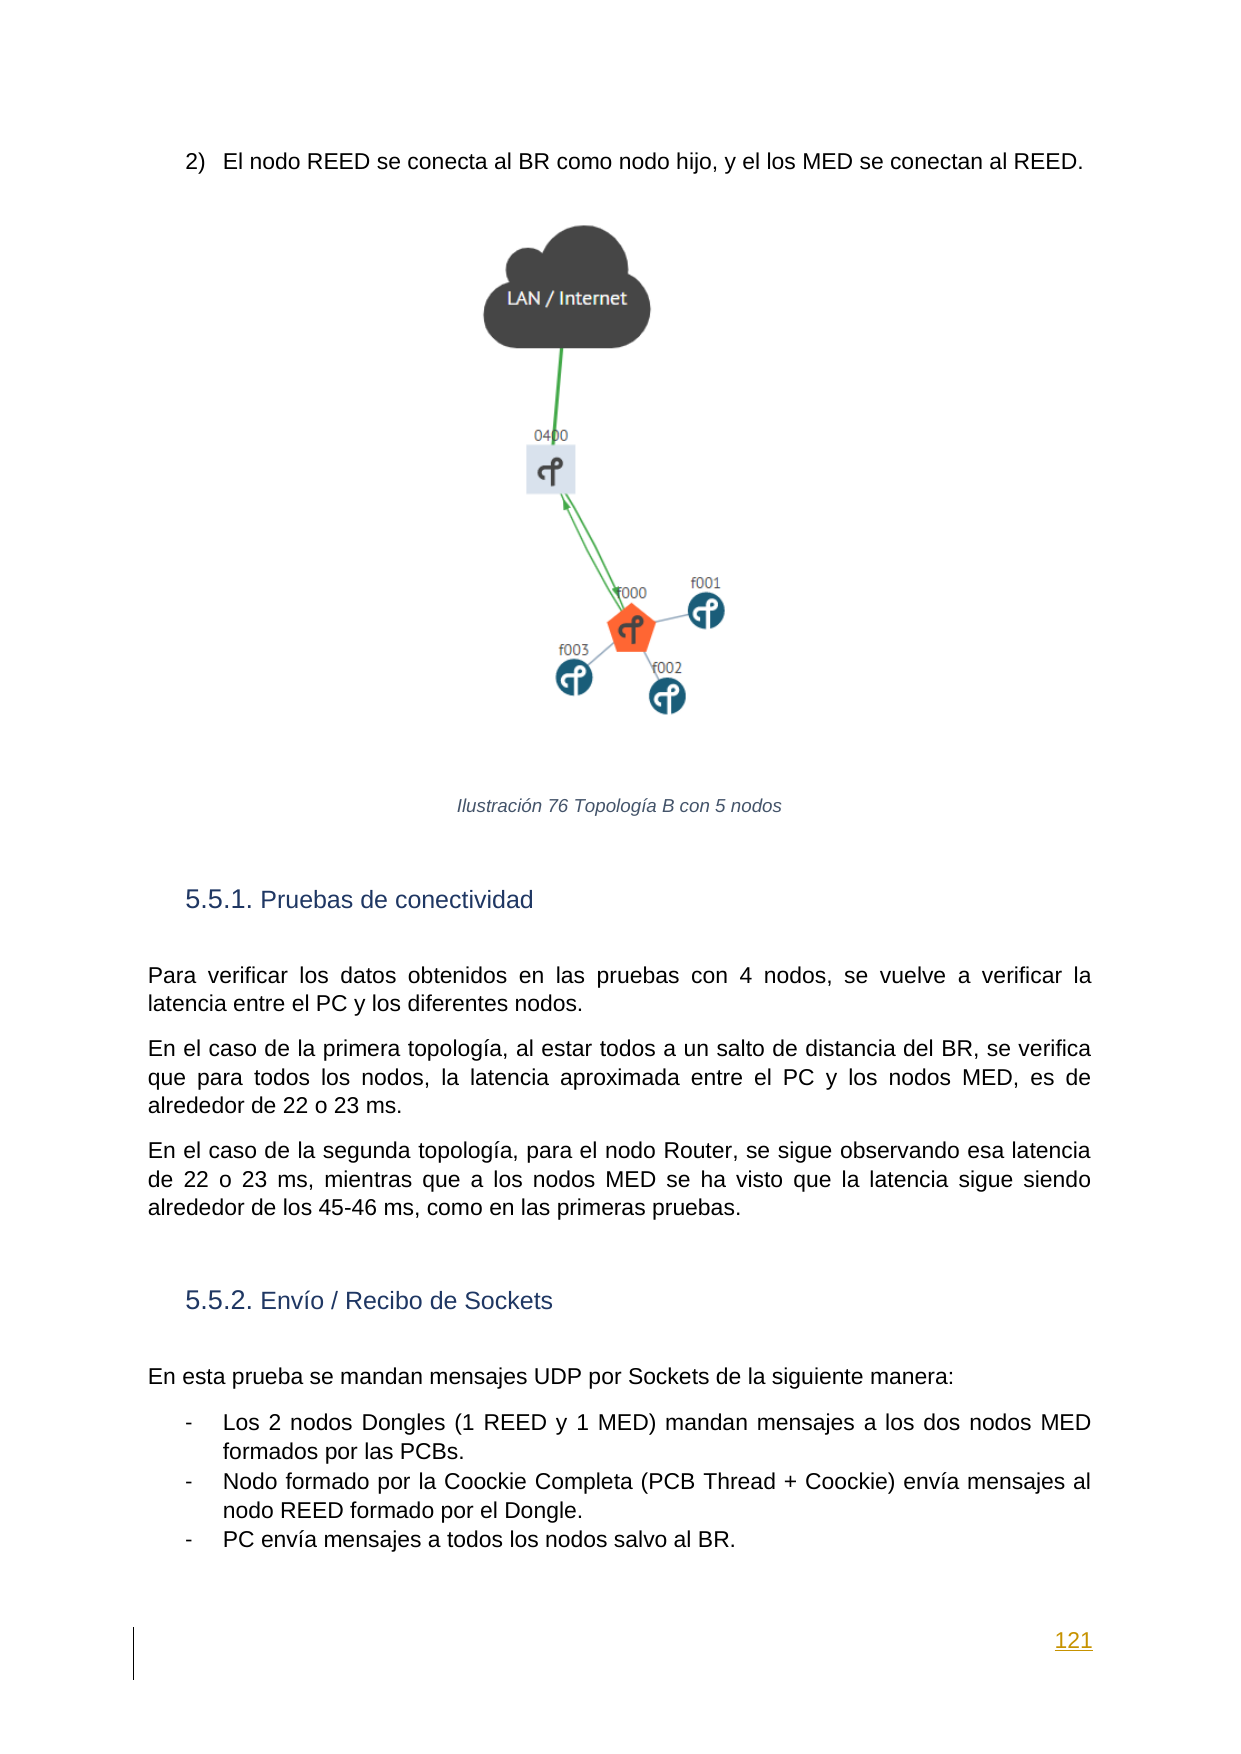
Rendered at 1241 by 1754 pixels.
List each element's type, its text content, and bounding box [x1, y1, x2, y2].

subtitle Envío / Recibo de Sockets [185, 1284, 1092, 1316]
text En esta prueba se mandan mensajes UDP por Sockets de la siguiente manera: [148, 1363, 1092, 1389]
picture [434, 192, 806, 777]
list Nodo formado por la Coockie Completa (PCB Thread + Coockie) envía mensajes al nodo REED formado por el Dongle. [185, 1467, 1092, 1523]
text Ilustración Topología B con 5 nodos [148, 795, 1092, 817]
list PC envía mensajes a todos los nodos salvo al BR. [185, 1525, 1092, 1553]
text En el caso de la primera topología, al estar todos a un salto de distancia del BR, se verifica que para todos los nodos, la latencia aproximada entre el PC y los nodos MED, es de alrededor de 22 o 23 ms. [148, 1035, 1092, 1118]
list El nodo REED se conecta al BR como nodo hijo, y el los MED se conectan al REED. [185, 148, 1092, 174]
subtitle Pruebas de conectividad [185, 883, 1092, 914]
text Para verificar los datos obtenidos en las pruebas con 4 nodos, se vuelve a verificar la latencia entre el PC y los diferentes nodos. [148, 962, 1092, 1016]
list Los 2 nodos Dongles (1 REED y 1 MED) mandan mensajes a los dos nodos MED formados por las PCBs. [185, 1408, 1092, 1465]
text En el caso de la segunda topología, para el nodo Router, se sigue observando esa latencia de 22 o 23 ms, mientras que a los nodos MED se ha visto que la latencia sigue siendo alrededor de los 45-46 ms, como en las primeras pruebas. [148, 1137, 1092, 1220]
